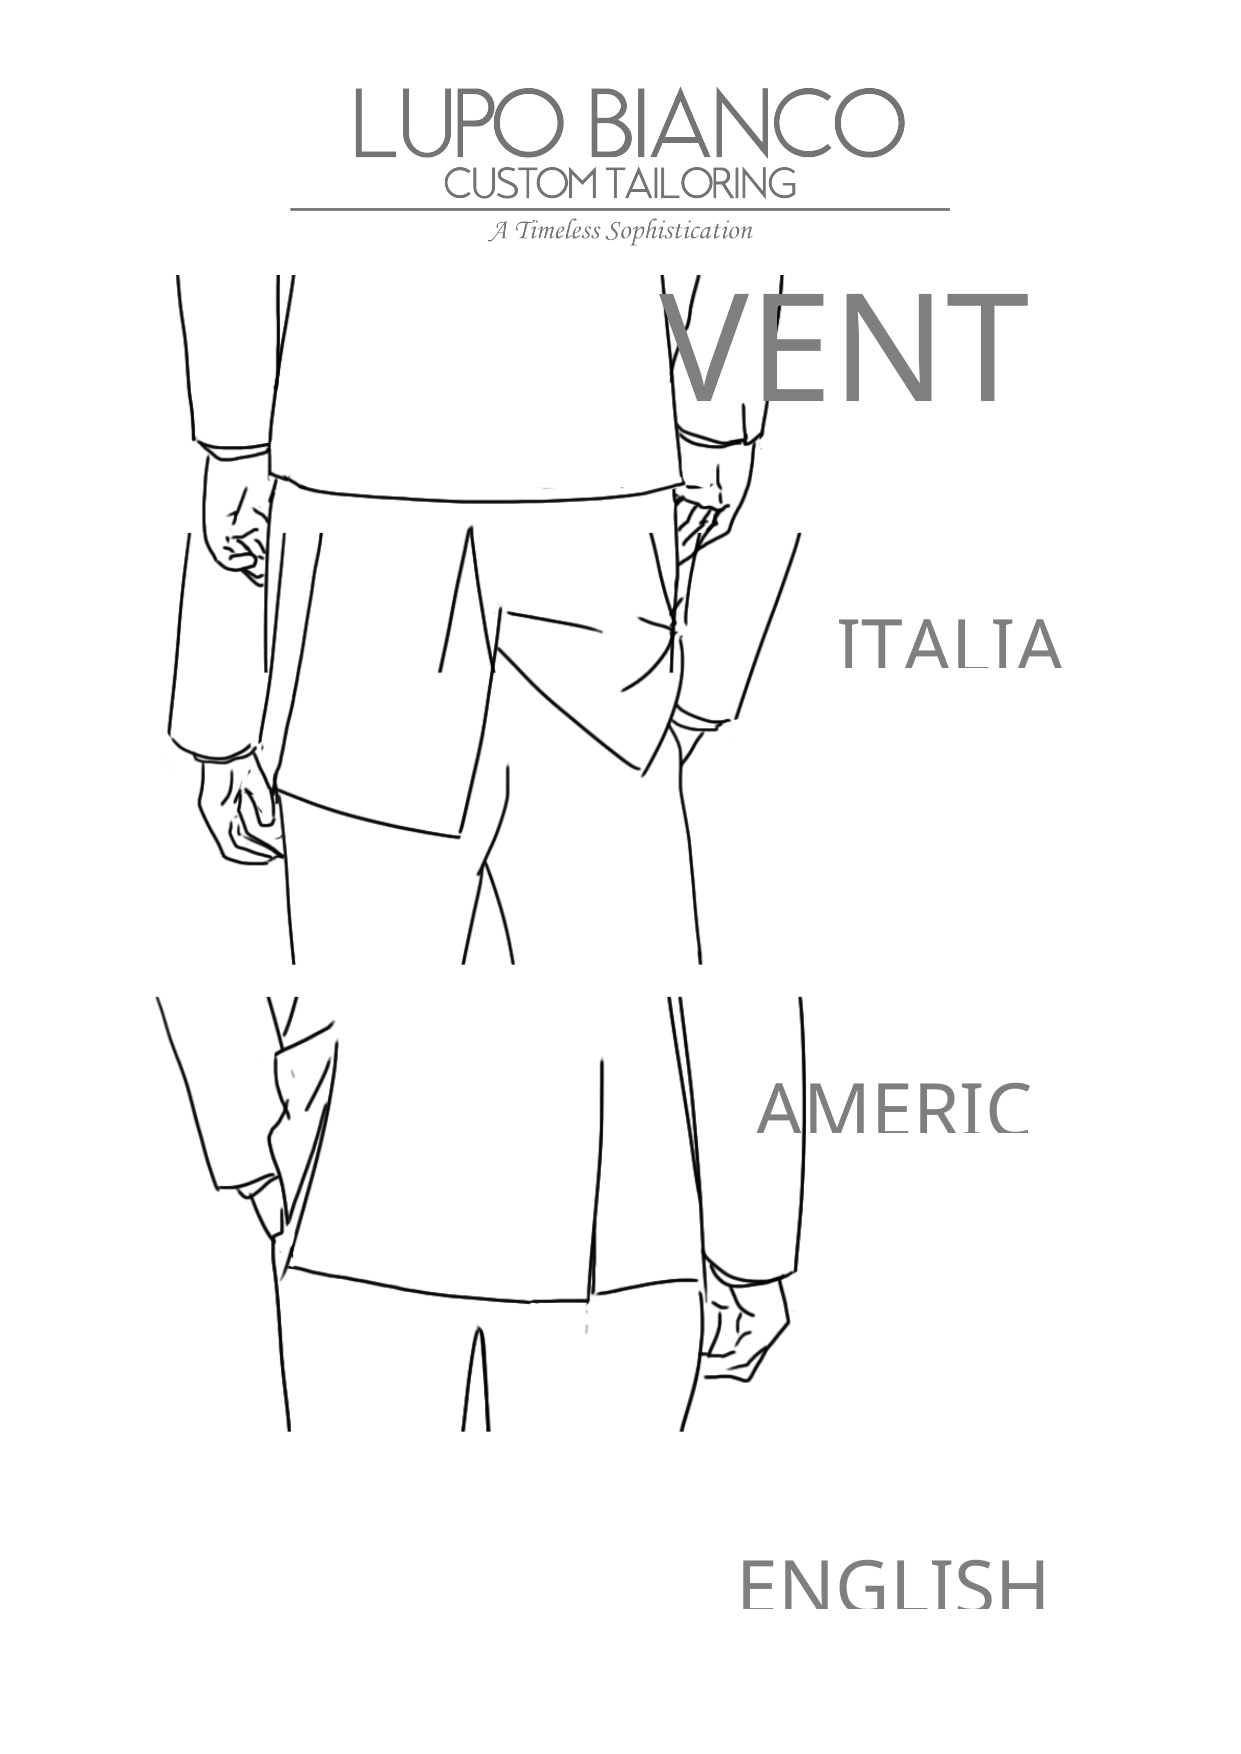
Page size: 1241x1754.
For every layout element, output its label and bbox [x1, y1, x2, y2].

picture [777, 306, 787, 339]
picture [150, 996, 809, 1431]
picture [168, 275, 791, 672]
picture [777, 351, 781, 380]
